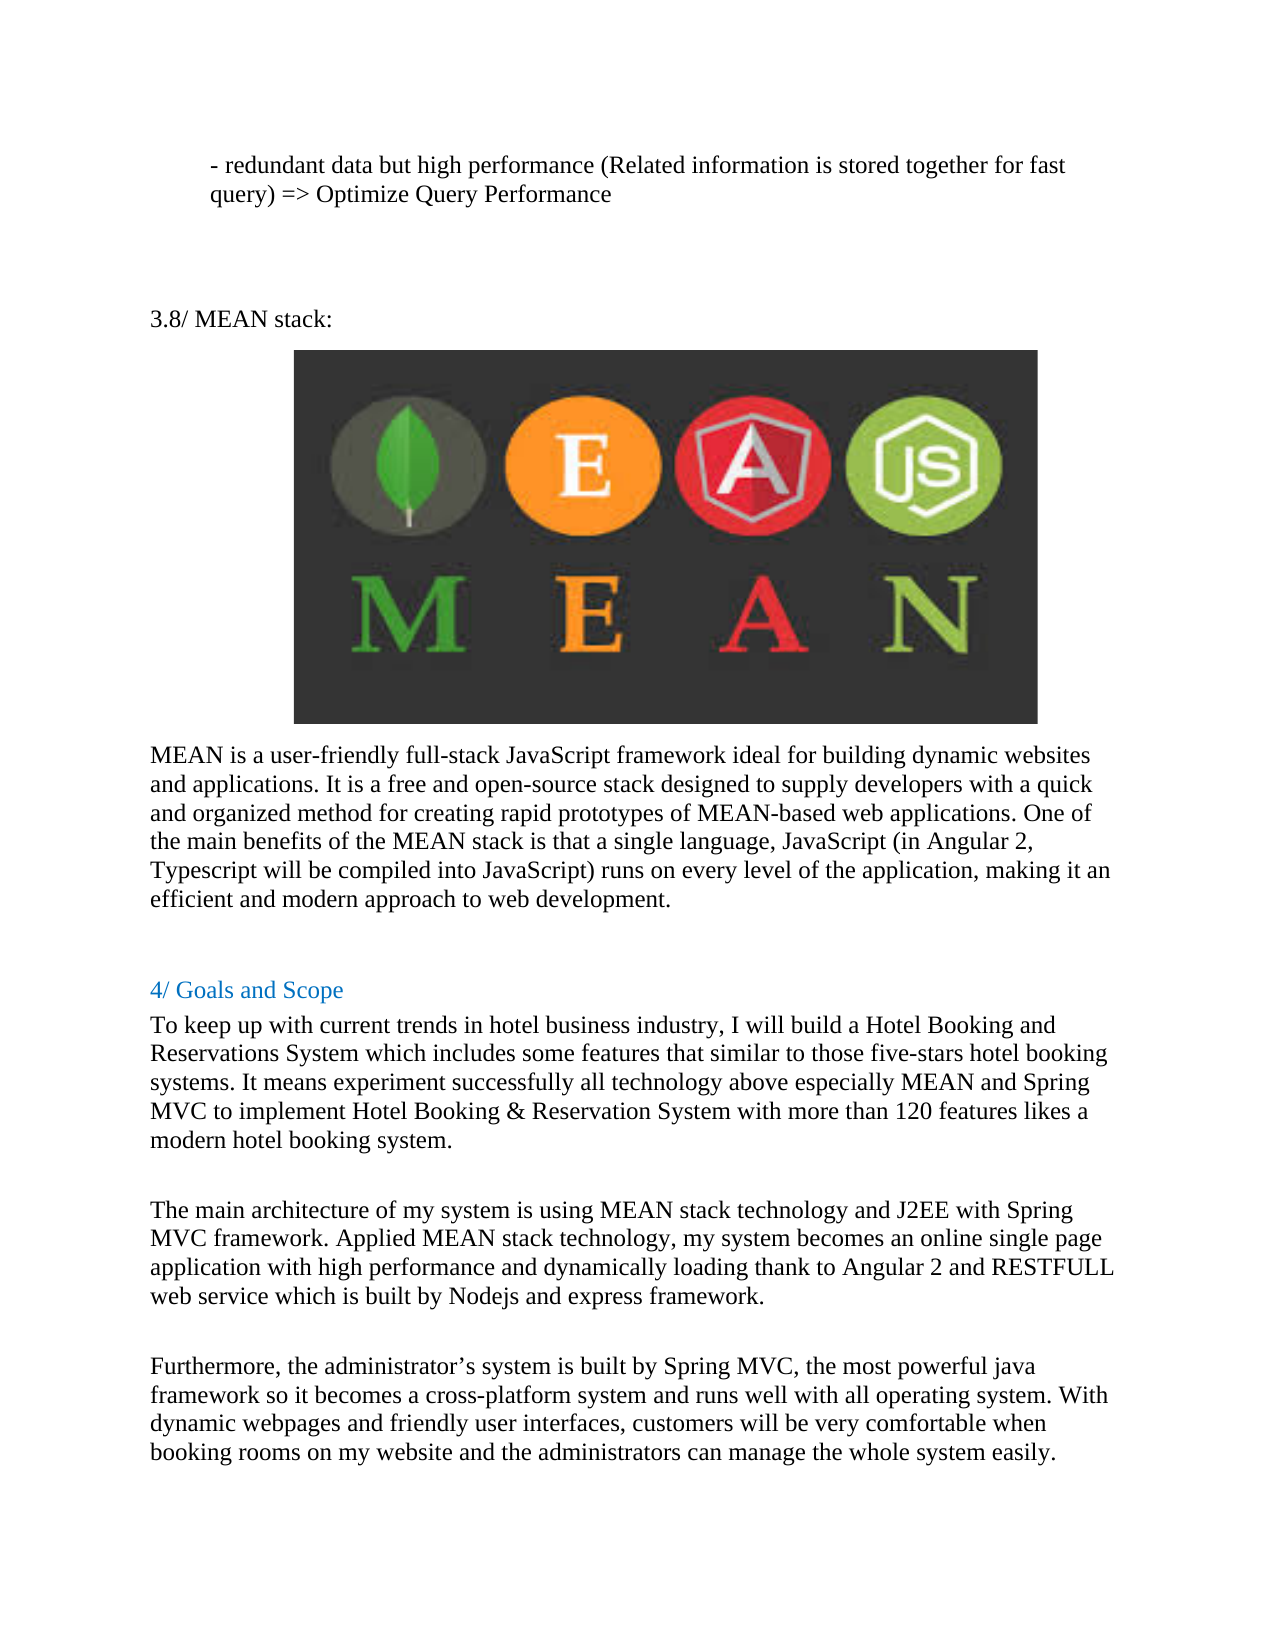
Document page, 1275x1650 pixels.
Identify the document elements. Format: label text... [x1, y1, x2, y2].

picture [293, 350, 1038, 724]
text Furthermore, the administrator’s system is built by Spring MVC, the most powerful java framework so it becomes a cross-platform system and runs well with all operating system. With dynamic webpages and friendly user interfaces, customers will be very comfortable when booking rooms on my website and the administrators can manage the whole system easily. [150, 1351, 1125, 1466]
text MEAN is a user-friendly full-stack JavaScript framework ideal for building dynamic websites and applications. It is a free and open-source stack designed to supply developers with a quick and organized method for creating rapid prototypes of MEAN-based web applications. One of the main benefits of the MEAN stack is that a single language, JavaScript (in Angular 2, Typescript will be compiled into JavaScript) runs on every level of the application, making it an efficient and modern approach to web development. [150, 740, 1125, 913]
text The main architecture of my system is using MEAN stack technology and J2EE with Spring MVC framework. Applied MEAN stack technology, my system becomes an online single page application with high performance and dynamically loading thank to Angular 2 and RESTFULL web service which is built by Nodejs and express framework. [150, 1195, 1125, 1310]
text 3.8/ MEAN stack: [150, 304, 1125, 333]
text To keep up with current trends in hotel business industry, I will build a Hotel Booking and Reservations System which includes some features that similar to those five-stars hotel booking systems. It means experiment successfully all technology above especially MEAN and Spring MVC to implement Hotel Booking & Reservation System with more than 120 features likes a modern hotel booking system. [150, 1010, 1125, 1153]
text - redundant data but high performance (Related information is stored together for fast query) => Optimize Query Performance [210, 150, 1125, 207]
text 4/ Goals and Scope [150, 975, 1125, 1003]
